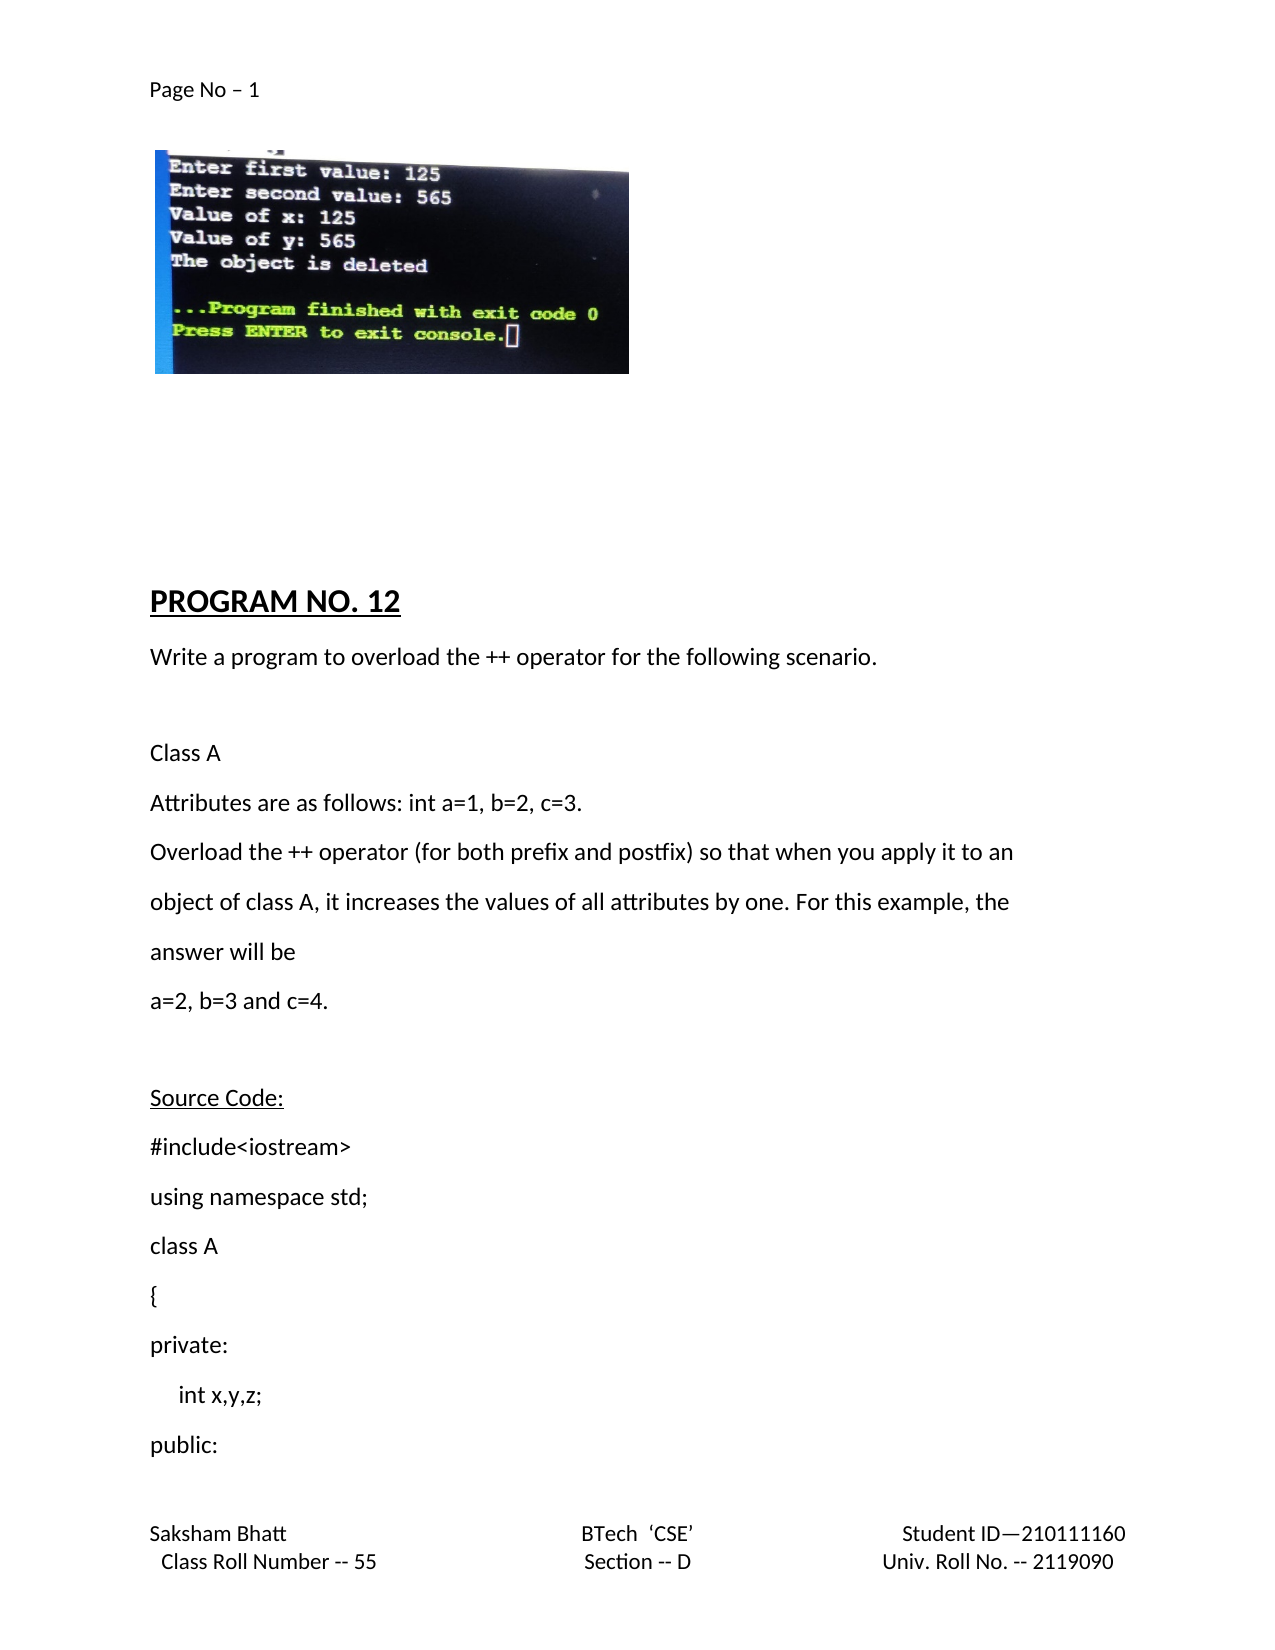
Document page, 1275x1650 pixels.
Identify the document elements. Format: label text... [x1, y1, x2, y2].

text { [150, 1280, 1125, 1311]
text private: [150, 1330, 1125, 1360]
text Source Code: [150, 1082, 1125, 1112]
picture [155, 150, 629, 374]
text a=2, b=3 and c=4. [150, 985, 1125, 1016]
text using namespace std; [150, 1181, 1125, 1211]
text PROGRAM NO. 12 [150, 580, 1125, 621]
text public: [150, 1429, 1125, 1459]
text #include<iostream> [150, 1131, 1125, 1162]
text answer will be [150, 936, 1125, 966]
text Class A [150, 737, 1125, 768]
text class A [150, 1231, 1125, 1261]
text object of class A, it increases the values of all attributes by one. For this example, the [150, 886, 1125, 917]
text Attributes are as follows: int a=1, b=2, c=3. [150, 787, 1125, 817]
text Write a program to overload the ++ operator for the following scenario. [150, 641, 1125, 671]
text int x,y,z; [150, 1379, 1125, 1410]
text Overload the ++ operator (for both prefix and postfix) so that when you apply it to an [150, 837, 1125, 867]
